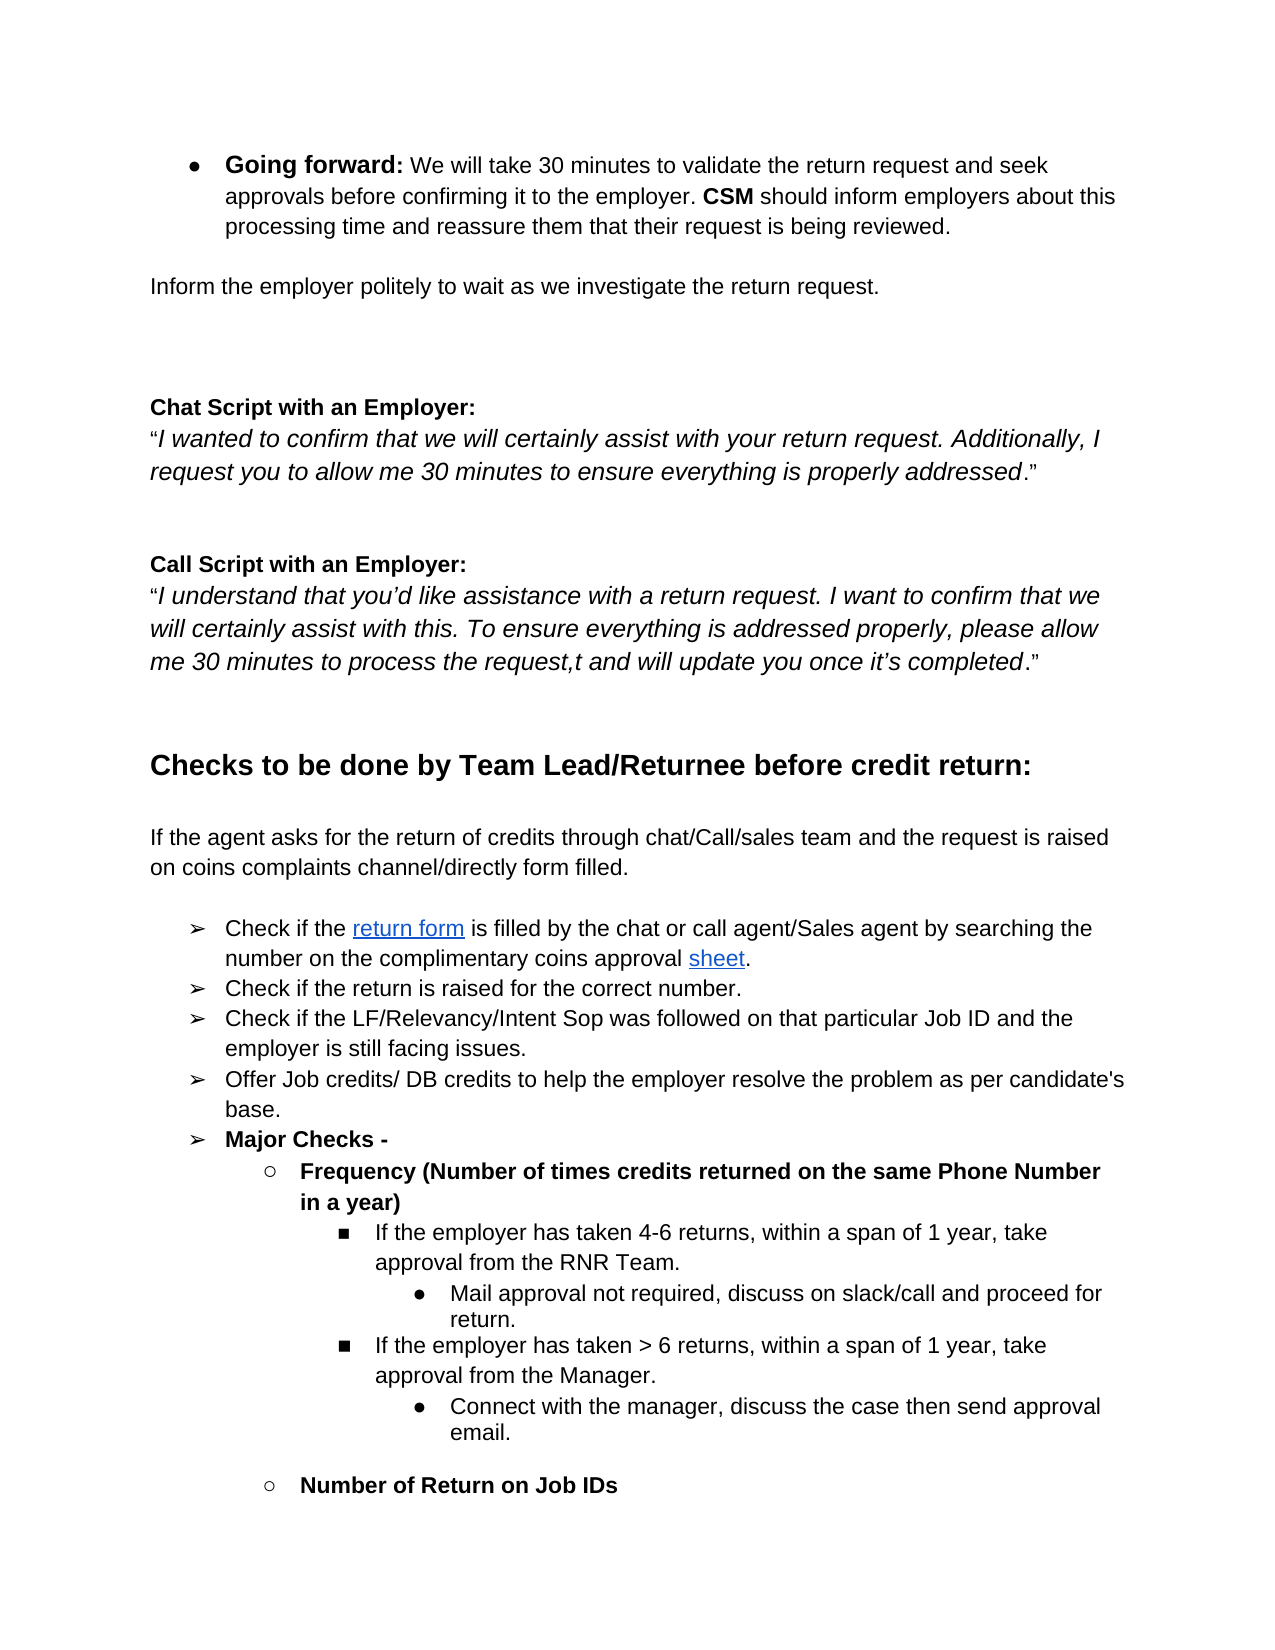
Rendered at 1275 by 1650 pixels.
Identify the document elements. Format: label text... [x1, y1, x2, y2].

list Going forward: We will take 30 minutes to validate the return request and seek approvals before confirming it to the employer. CSM should inform employers about this processing time and reassure them that their request is being reviewed. [187, 150, 1125, 239]
list Check if the return form is filled by the chat or call agent/Sales agent by searching the number on the complimentary coins approval sheet. [187, 914, 1125, 971]
list If the employer has taken > 6 returns, within a span of 1 year, take approval from the Manager. [337, 1332, 1125, 1389]
text If the agent asks for the return of credits through chat/Call/sales team and the request is raised on coins complaints channel/directly form filled. [150, 824, 1125, 881]
subtitle Checks to be done by Team Lead/Returnee before credit return: [150, 748, 1125, 781]
text “I wanted to confirm that we will certainly assist with your return request. Additionally, I request you to allow me 30 minutes to ensure everything is properly addressed.” [150, 424, 1125, 486]
list If the employer has taken 4-6 returns, within a span of 1 year, take approval from the RNR Team. [337, 1219, 1125, 1276]
list Offer Job credits/ DB credits to help the employer resolve the problem as per candidate's base. [187, 1066, 1125, 1122]
list Connect with the manager, discuss the case then send approval email. [412, 1393, 1125, 1445]
list Number of Return on Job IDs [262, 1472, 1125, 1498]
list Major Checks - [187, 1126, 1125, 1152]
text Chat Script with an Employer: [150, 394, 1125, 420]
list Check if the LF/Relevancy/Intent Sop was followed on that particular Job ID and the employer is still facing issues. [187, 1005, 1125, 1062]
text Inform the employer politely to wait as we investigate the return request. [150, 273, 1125, 299]
list Check if the return is raised for the correct number. [187, 975, 1125, 1001]
text Call Script with an Employer: “I understand that you’d like assistance with a return request. I want to confirm that we will certainly assist with this. To ensure everything is addressed properly, please allow me 30 minutes to process the request,t and will update you once it’s completed.” [150, 551, 1125, 706]
list Frequency (Number of times credits returned on the same Phone Number in a year) [262, 1156, 1125, 1215]
list Mail approval not required, discuss on slack/call and proceed for return. [412, 1279, 1125, 1332]
